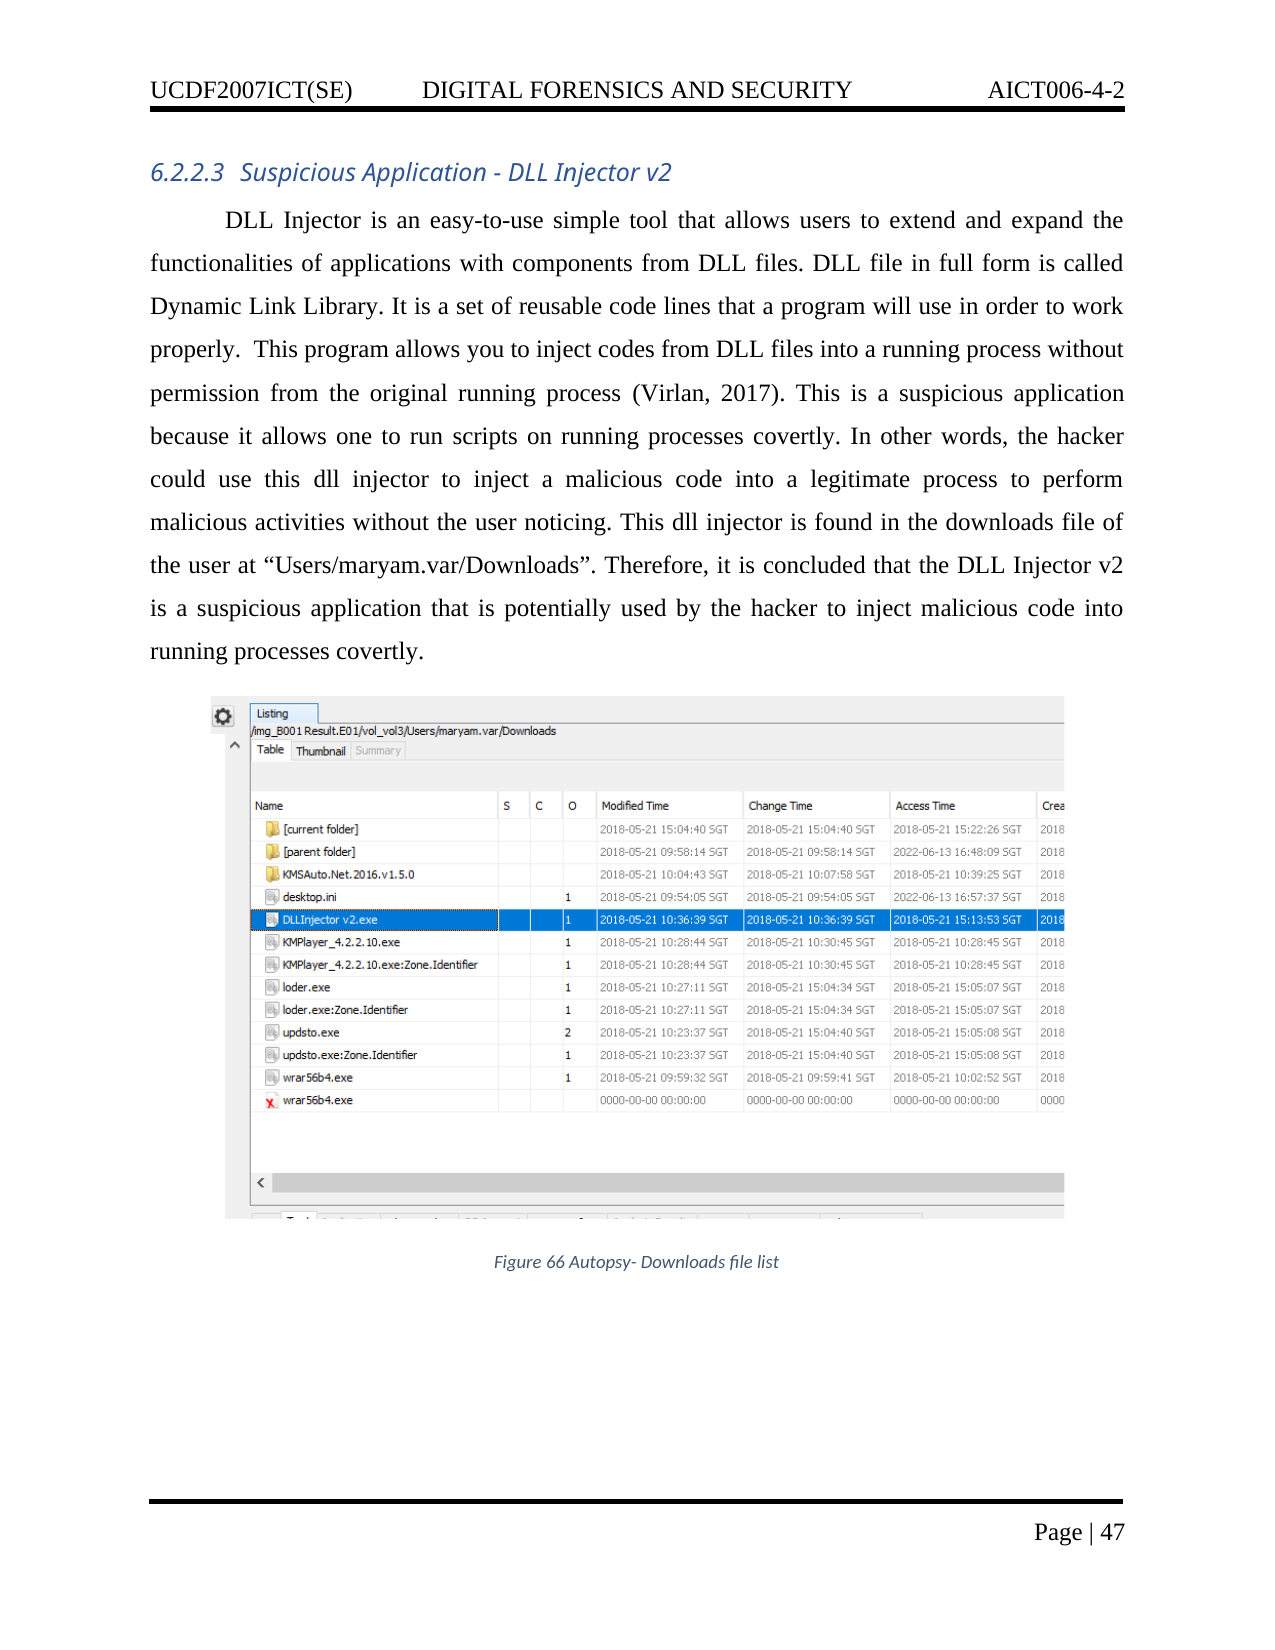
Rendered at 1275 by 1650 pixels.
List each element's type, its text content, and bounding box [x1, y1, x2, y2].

subtitle Suspicious Application - DLL Injector v2 [150, 154, 1125, 188]
text Figure 66 Autopsy- Downloads file list [150, 1250, 1125, 1273]
text DLL Injector is an easy-to-use simple tool that allows users to extend and expand the functionalities of applications with components from DLL files. DLL file in full form is called Dynamic Link Library. It is a set of reusable code lines that a program will use in order to work properly. This program allows you to inject codes from DLL files into a running process without permission from the original running process . This is a suspicious application because it allows one to run scripts on running processes covertly. In other words, the hacker could use this dll injector to inject a malicious code into a legitimate process to perform malicious activities without the user noticing. This dll injector is found in the downloads file of the user at “Users/maryam.var/Downloads”. Therefore, it is concluded that the DLL Injector v2 is a suspicious application that is potentially used by the hacker to inject malicious code into running processes covertly. [150, 205, 1125, 665]
picture [210, 696, 1065, 1219]
